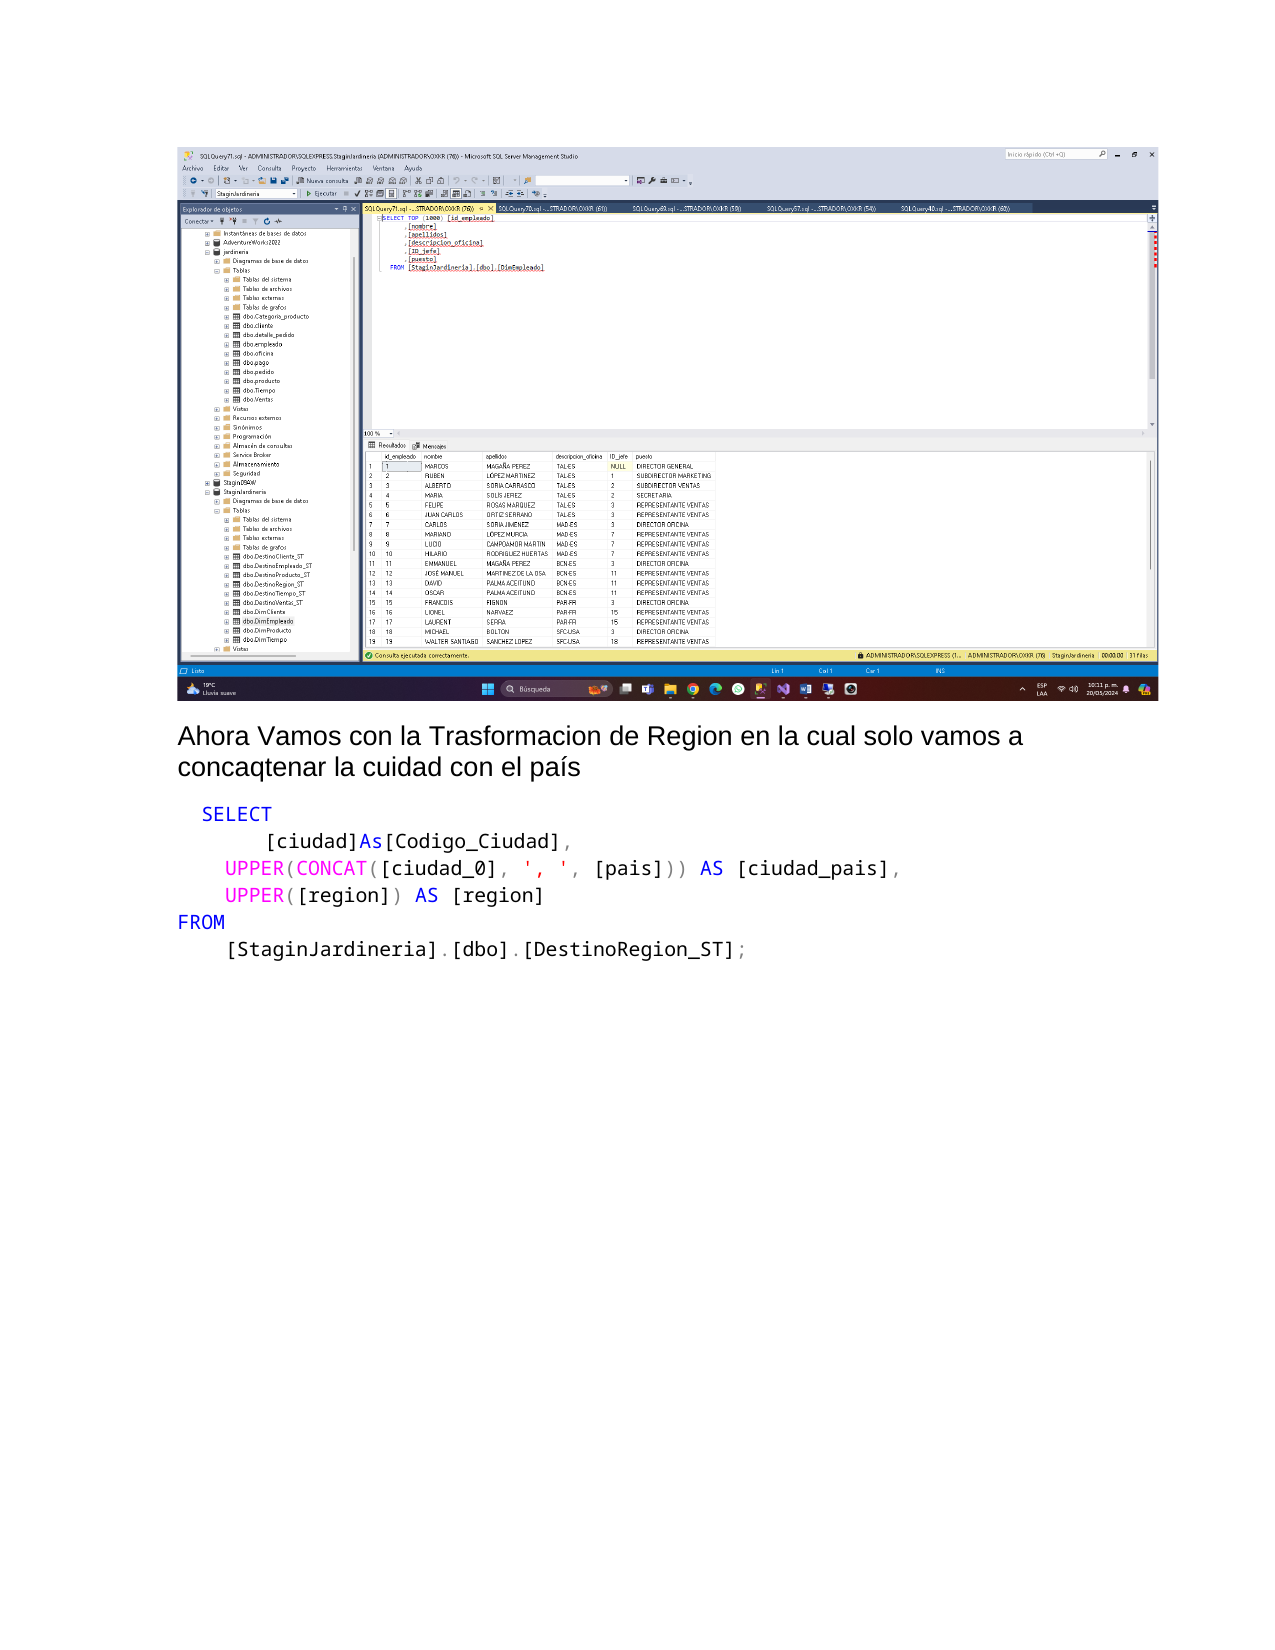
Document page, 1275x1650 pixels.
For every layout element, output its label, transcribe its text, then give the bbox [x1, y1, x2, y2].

text Ahora Vamos con la Trasformacion de Region en la cual solo vamos a concaqtenar la cuidad con el país [177, 719, 1098, 782]
text FROM [177, 909, 1098, 936]
text UPPER(CONCAT([ciudad_0], ', ', [pais])) AS [ciudad_pais], [177, 855, 1098, 882]
text SELECT [177, 801, 1098, 828]
text [ciudad]As[Codigo_Ciudad], [177, 828, 1098, 855]
text [StaginJardineria].[dbo].[DestinoRegion_ST]; [177, 936, 1098, 963]
picture [177, 147, 1159, 701]
text UPPER([region]) AS [region] [177, 882, 1098, 909]
